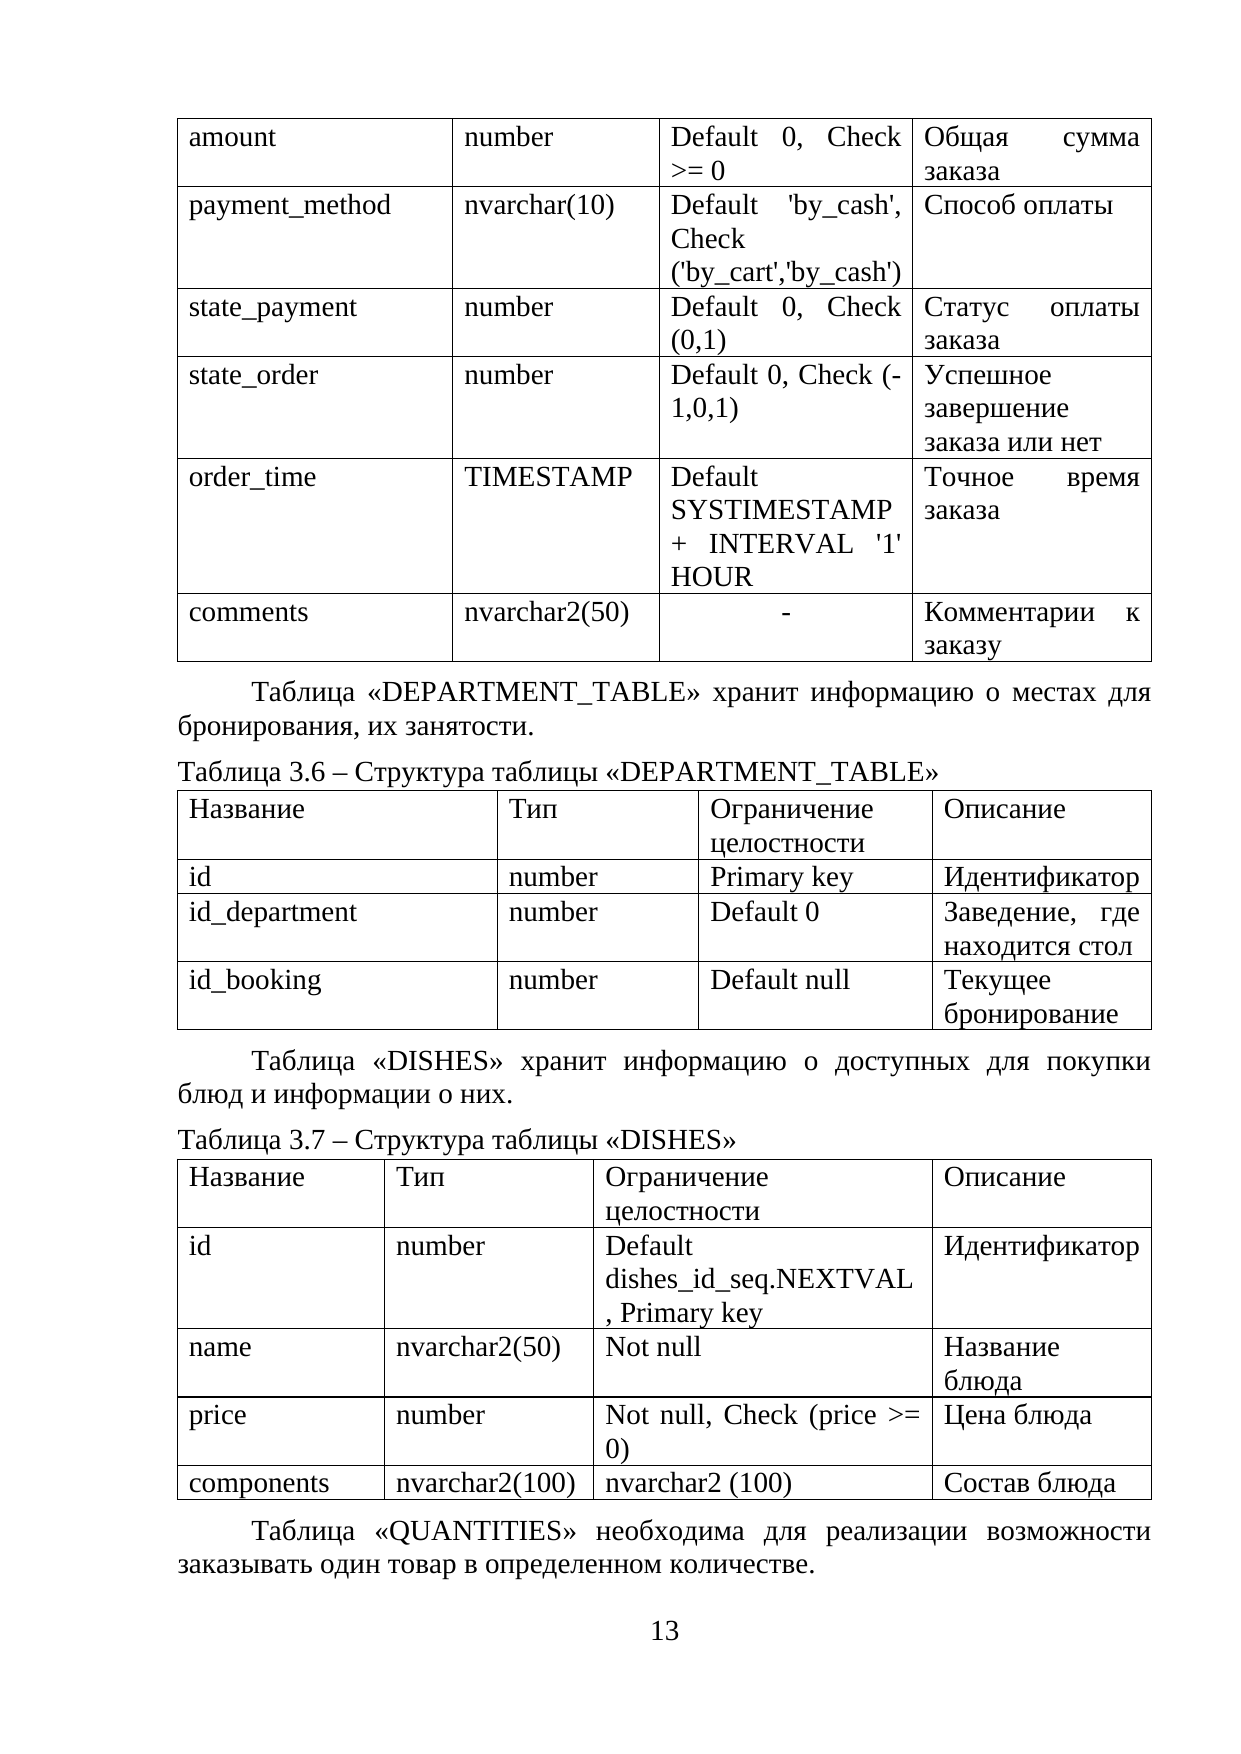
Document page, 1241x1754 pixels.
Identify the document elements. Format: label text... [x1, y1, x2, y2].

table_cell id [178, 860, 497, 893]
table_cell Default 0, Check (0,1) [660, 289, 912, 356]
table_cell nvarchar2(100) [385, 1466, 593, 1499]
table_cell Default dishes_id_seq.NEXTVAL, Primary key [594, 1228, 932, 1328]
table_cell state_order [178, 357, 452, 458]
table_cell name [178, 1329, 384, 1396]
table_cell Идентификатор [933, 860, 1151, 893]
table_cell Текущее бронирование [933, 962, 1151, 1029]
table_header Описание [933, 1160, 1151, 1227]
table_header Тип [385, 1160, 593, 1227]
text Таблица 3.6 – Структура таблицы «DEPARTMENT_TABLE» [177, 754, 1152, 788]
text Таблица «DEPARTMENT_TABLE» хранит информацию о местах для бронирования, их занятости. [177, 674, 1152, 742]
table_cell Primary key [699, 860, 932, 893]
table_cell id_booking [178, 962, 497, 1029]
table_cell nvarchar2(50) [385, 1329, 593, 1396]
table_header Ограничение целостности [699, 791, 932, 858]
table_cell Not null, Check (price >= 0) [594, 1398, 932, 1464]
table_cell amount [178, 119, 452, 186]
table_header Название [178, 791, 497, 858]
table_cell number [498, 894, 698, 961]
table_cell nvarchar2 (100) [594, 1466, 932, 1499]
table_cell Точное время заказа [913, 459, 1151, 593]
table_cell number [453, 119, 659, 186]
table_cell Цена блюда [933, 1398, 1151, 1464]
table_cell Идентификатор [933, 1228, 1151, 1328]
table_cell number [385, 1228, 593, 1328]
table_cell Состав блюда [933, 1466, 1151, 1499]
table_cell TIMESTAMP [453, 459, 659, 593]
table_cell Заведение, где находится стол [933, 894, 1151, 961]
table_cell - [660, 594, 912, 661]
table_cell Default null [699, 962, 932, 1029]
table_cell Название блюда [933, 1329, 1151, 1396]
table_cell Default SYSTIMESTAMP + INTERVAL '1' HOUR [660, 459, 912, 593]
table_cell Общая сумма заказа [913, 119, 1151, 186]
table_cell nvarchar2(50) [453, 594, 659, 661]
table_cell Статус оплаты заказа [913, 289, 1151, 356]
table_header Ограничение целостности [594, 1160, 932, 1227]
table_cell components [178, 1466, 384, 1499]
table_cell Успешное завершение заказа или нет [913, 357, 1151, 458]
table_cell order_time [178, 459, 452, 593]
table_cell Default 0, Check >= 0 [660, 119, 912, 186]
table_cell Default 0, Check (-1,0,1) [660, 357, 912, 458]
table_cell comments [178, 594, 452, 661]
table_cell Default 0 [699, 894, 932, 961]
table_cell Default 'by_cash', Check ('by_cart','by_cash') [660, 187, 912, 288]
table_cell number [498, 860, 698, 893]
table_cell price [178, 1398, 384, 1464]
table_header Тип [498, 791, 698, 858]
text Таблица 3.7 – Структура таблицы «DISHES» [177, 1122, 1152, 1156]
text Таблица «DISHES» хранит информацию о доступных для покупки блюд и информации о них. [177, 1043, 1152, 1110]
table_cell Not null [594, 1329, 932, 1396]
table_cell state_payment [178, 289, 452, 356]
table_header Описание [933, 791, 1151, 858]
table_cell id [178, 1228, 384, 1328]
table_cell id_department [178, 894, 497, 961]
table_cell Способ оплаты [913, 187, 1151, 288]
table_header Название [178, 1160, 384, 1227]
table_cell payment_method [178, 187, 452, 288]
text Таблица «QUANTITIES» необходима для реализации возможности заказывать один товар в определенном количестве. [177, 1513, 1152, 1580]
table_cell nvarchar(10) [453, 187, 659, 288]
table_cell number [453, 289, 659, 356]
table_cell number [453, 357, 659, 458]
table_cell number [498, 962, 698, 1029]
table_cell number [385, 1398, 593, 1464]
table_cell Комментарии к заказу [913, 594, 1151, 661]
